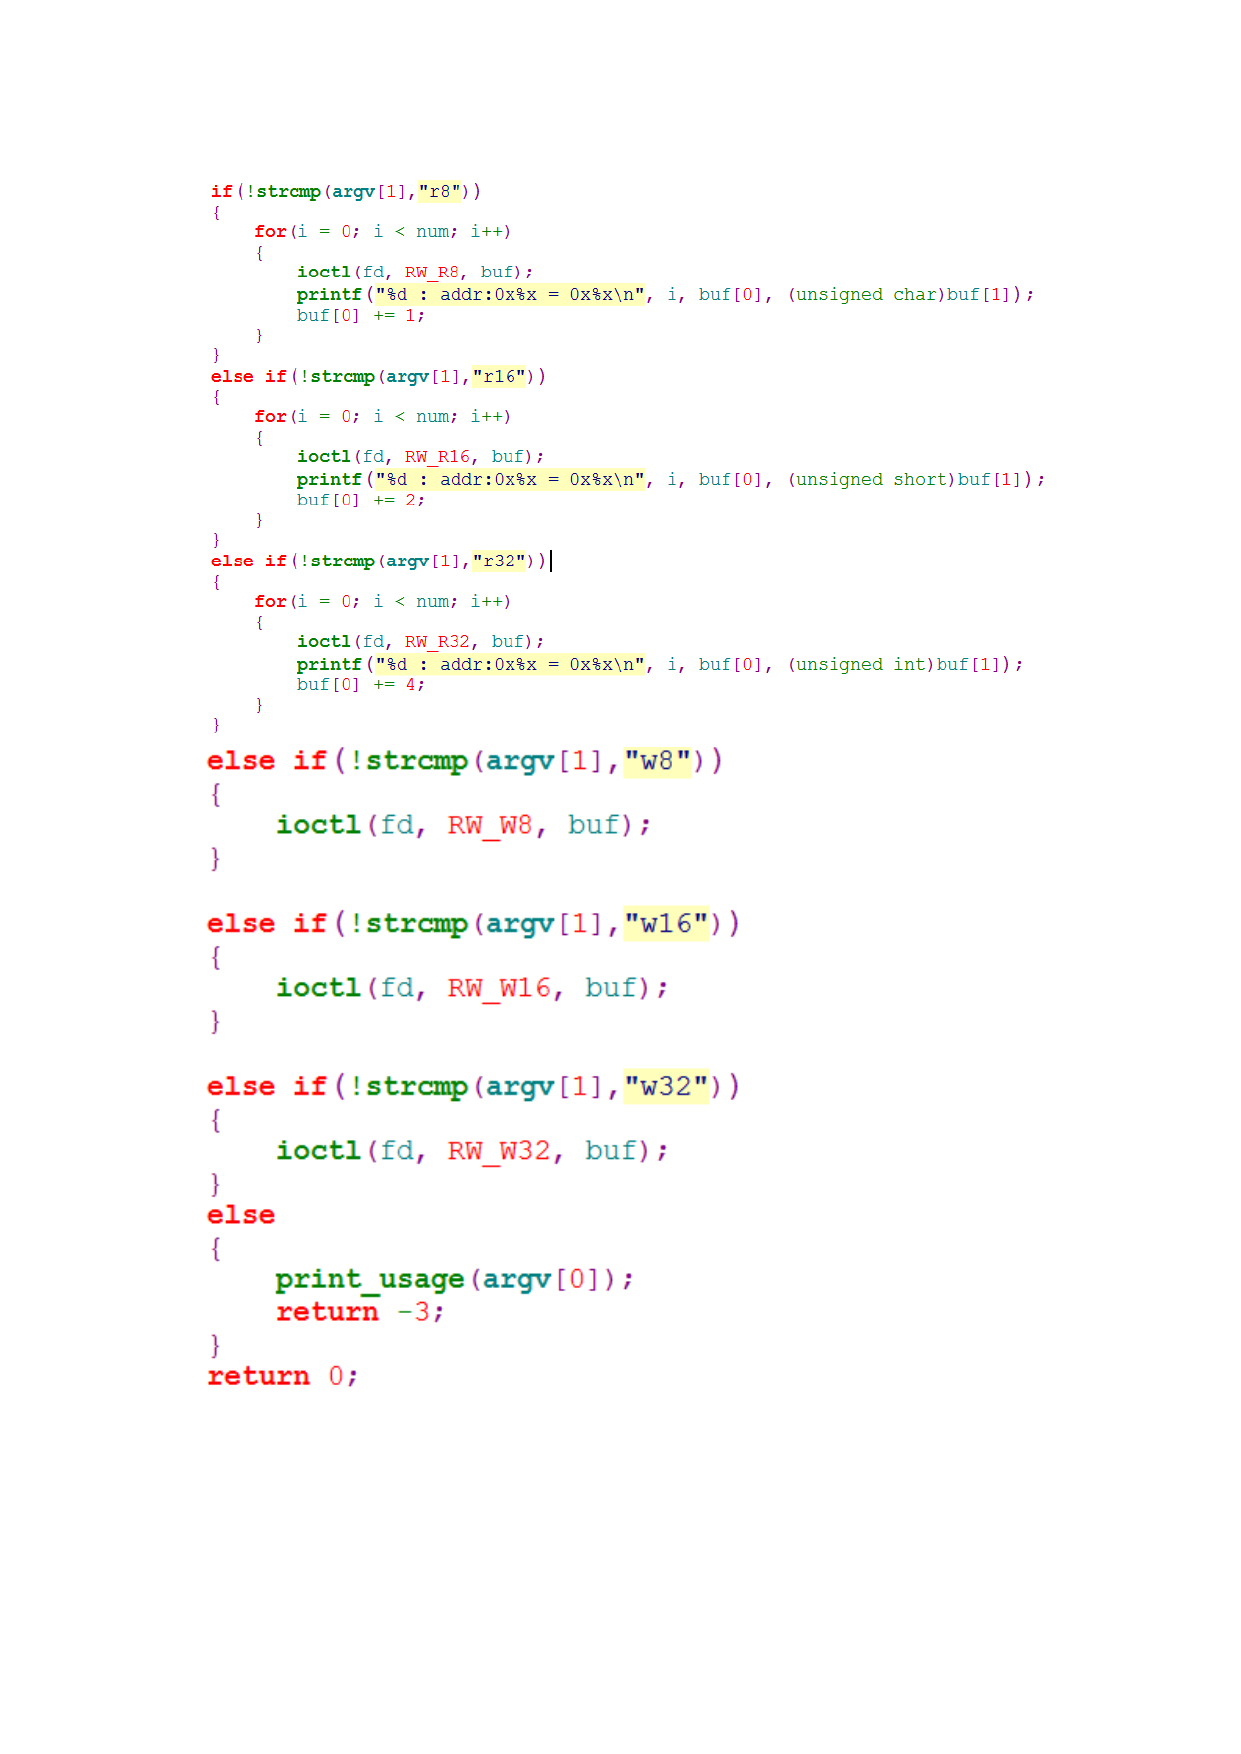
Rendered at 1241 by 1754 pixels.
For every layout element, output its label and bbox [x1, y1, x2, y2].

picture [187, 162, 1053, 733]
picture [187, 747, 758, 1396]
